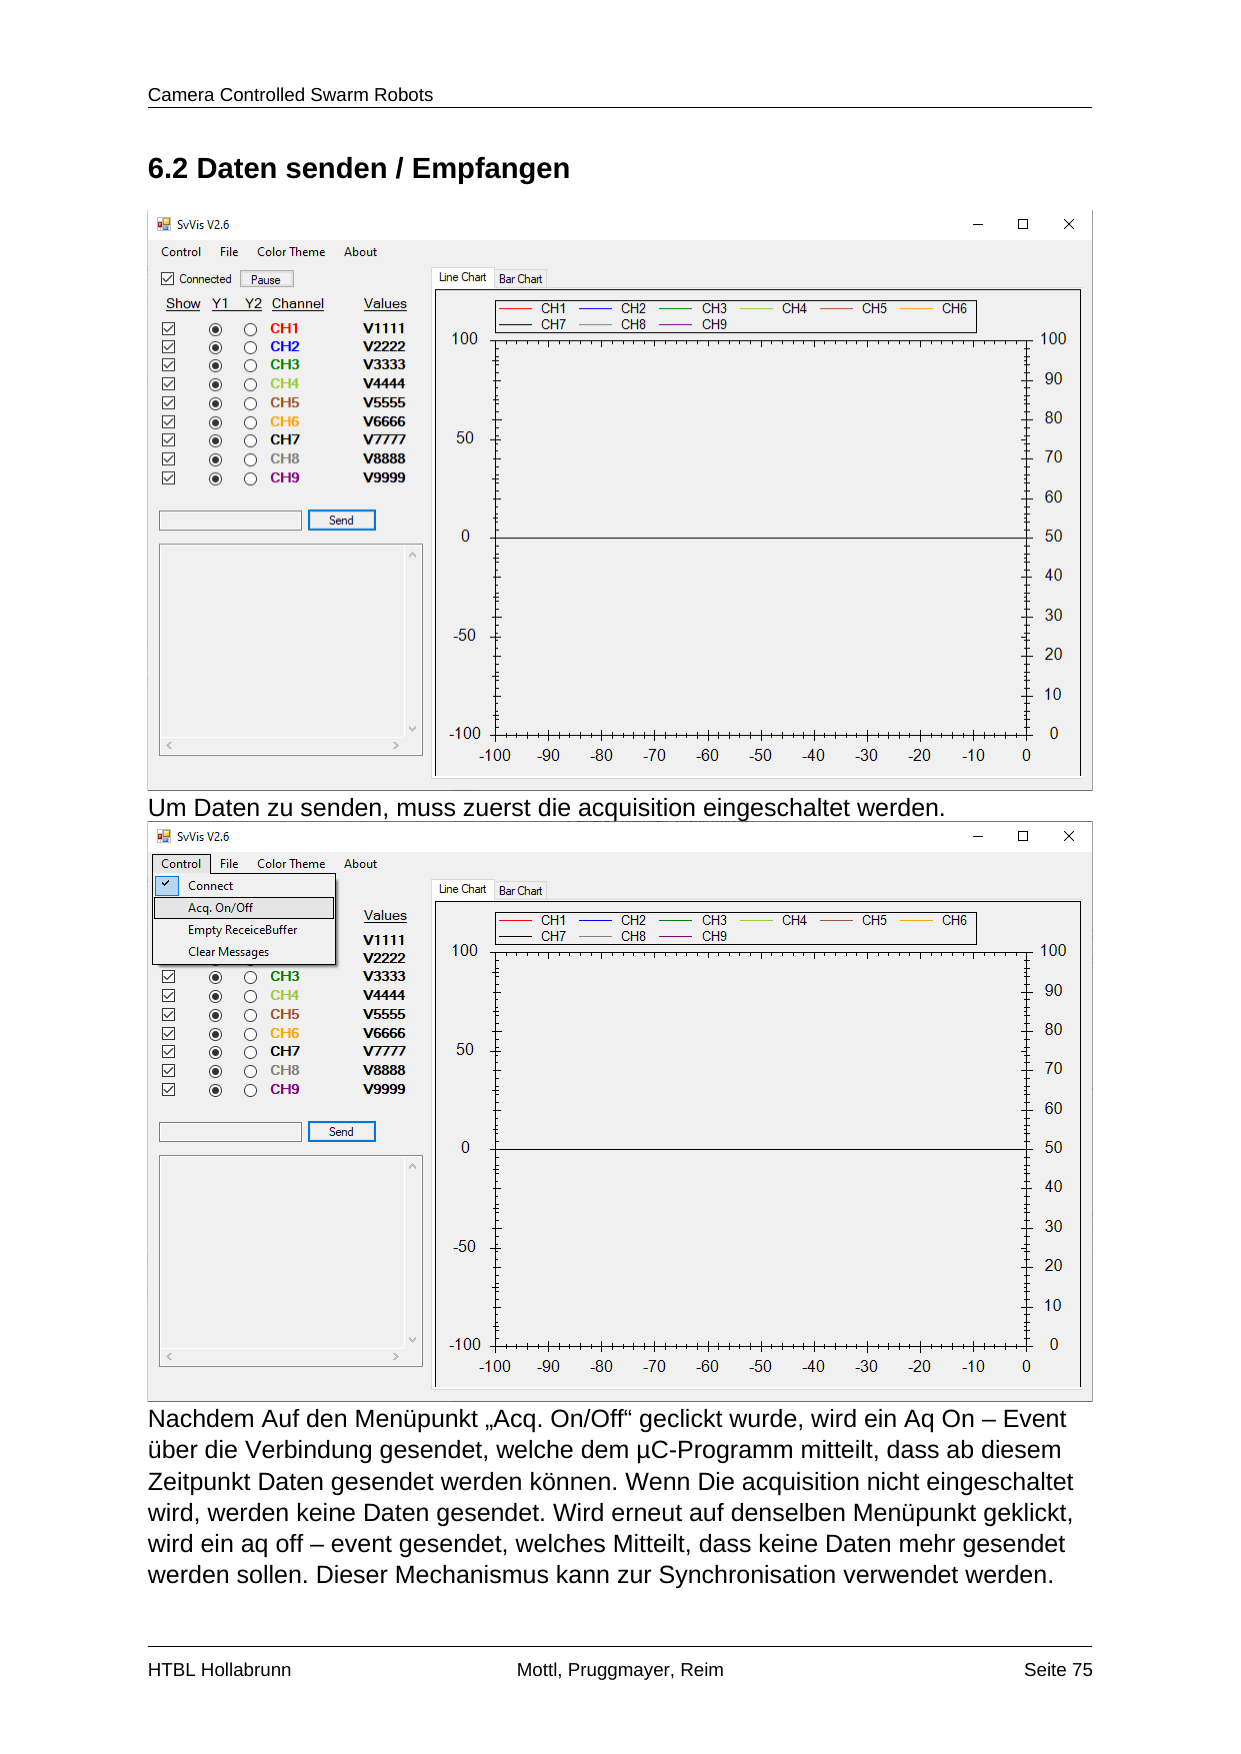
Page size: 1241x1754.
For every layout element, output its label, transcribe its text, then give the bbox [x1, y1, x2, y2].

text Um Daten zu senden, muss zuerst die acquisition eingeschaltet werden. [148, 791, 1092, 821]
picture [147, 210, 1093, 791]
text Nachdem Auf den Menüpunkt „Acq. On/Off“ geclickt wurde, wird ein Aq On – Event über die Verbindung gesendet, welche dem µC-Programm mitteilt, dass ab diesem Zeitpunkt Daten gesendet werden können. Wenn Die acquisition nicht eingeschaltet wird, werden keine Daten gesendet. Wird erneut auf denselben Menüpunkt geklickt, wird ein aq off – event gesendet, welches Mitteilt, dass keine Daten mehr gesendet werden sollen. Dieser Mechanismus kann zur Synchronisation verwendet werden. [148, 1402, 1092, 1589]
picture [147, 821, 1093, 1402]
subtitle Daten senden / Empfangen [148, 151, 1092, 185]
